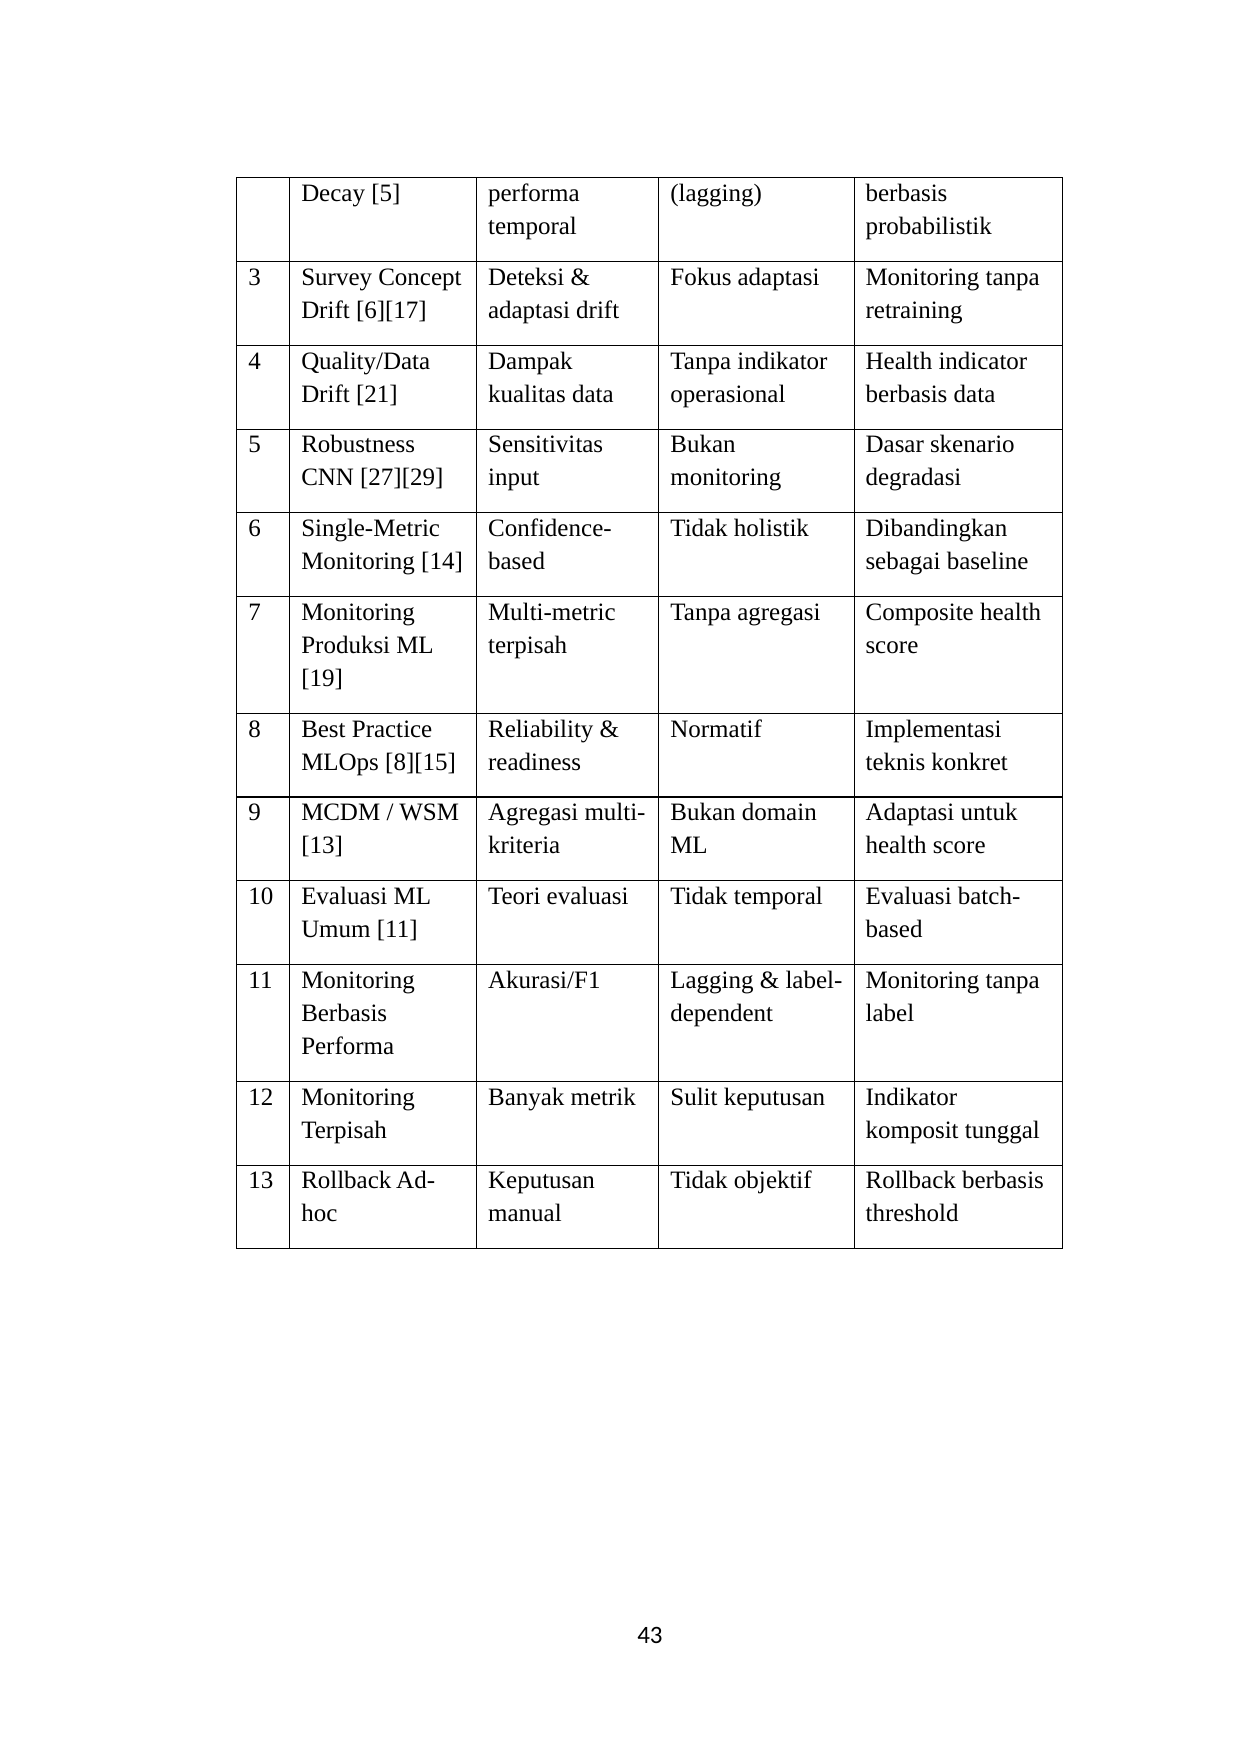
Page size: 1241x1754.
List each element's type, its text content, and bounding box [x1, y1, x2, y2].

table_cell Bukan monitoring [659, 430, 854, 512]
table_cell Keputusan manual [477, 1166, 658, 1248]
table_cell Lagging & label-dependent [659, 965, 854, 1081]
table_cell Multi-metric terpisah [477, 597, 658, 713]
table_cell Best Practice MLOps [8][15] [290, 714, 476, 796]
table_cell Monitoring tanpa retraining [855, 262, 1062, 345]
table_cell Normatif [659, 714, 854, 796]
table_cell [855, 178, 1062, 261]
table_cell Fokus adaptasi [659, 262, 854, 345]
table_cell Monitoring tanpa label [855, 965, 1062, 1081]
table_cell Indikator komposit tunggal [855, 1082, 1062, 1164]
table_cell 3 [237, 262, 289, 345]
table_cell Confidence-based [477, 513, 658, 596]
table_cell Dasar skenario degradasi [855, 430, 1062, 512]
table_cell Dampak kualitas data [477, 346, 658, 428]
table_cell Robustness CNN [27][29] [290, 430, 476, 512]
table_cell Rollback Ad-hoc [290, 1166, 476, 1248]
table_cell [290, 178, 476, 261]
table_cell Evaluasi batch-based [855, 881, 1062, 964]
table_cell Tidak holistik [659, 513, 854, 596]
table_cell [659, 178, 854, 261]
table_cell Tanpa indikator operasional [659, 346, 854, 428]
table_cell 12 [237, 1082, 289, 1164]
table_cell 8 [237, 714, 289, 796]
table_cell Bukan domain ML [659, 798, 854, 880]
table_cell Evaluasi ML Umum [11] [290, 881, 476, 964]
table_cell Sulit keputusan [659, 1082, 854, 1164]
table_cell Dibandingkan sebagai baseline [855, 513, 1062, 596]
table_cell Deteksi & adaptasi drift [477, 262, 658, 345]
table_cell 9 [237, 798, 289, 880]
table_cell Monitoring Terpisah [290, 1082, 476, 1164]
table_cell Composite health score [855, 597, 1062, 713]
table_cell Adaptasi untuk health score [855, 798, 1062, 880]
table_cell Reliability & readiness [477, 714, 658, 796]
table_cell Agregasi multi-kriteria [477, 798, 658, 880]
table_cell Survey Concept Drift [6][17] [290, 262, 476, 345]
table_cell Banyak metrik [477, 1082, 658, 1164]
table_cell Tidak temporal [659, 881, 854, 964]
table_cell 5 [237, 430, 289, 512]
table_cell Teori evaluasi [477, 881, 658, 964]
table_cell 6 [237, 513, 289, 596]
table_cell Implementasi teknis konkret [855, 714, 1062, 796]
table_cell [477, 178, 658, 261]
table_cell Single-Metric Monitoring [14] [290, 513, 476, 596]
table_cell Health indicator berbasis data [855, 346, 1062, 428]
table_cell Quality/Data Drift [21] [290, 346, 476, 428]
table_cell MCDM / WSM [13] [290, 798, 476, 880]
table_cell Akurasi/F1 [477, 965, 658, 1081]
table_cell Monitoring Produksi ML [19] [290, 597, 476, 713]
table_cell 4 [237, 346, 289, 428]
table_cell Sensitivitas input [477, 430, 658, 512]
table_cell 13 [237, 1166, 289, 1248]
table_cell Tanpa agregasi [659, 597, 854, 713]
table_cell 10 [237, 881, 289, 964]
table_cell 7 [237, 597, 289, 713]
table_cell Rollback berbasis threshold [855, 1166, 1062, 1248]
table_cell Tidak objektif [659, 1166, 854, 1248]
table_cell Monitoring Berbasis Performa [290, 965, 476, 1081]
table_cell 2 [237, 178, 289, 261]
table_cell 11 [237, 965, 289, 1081]
